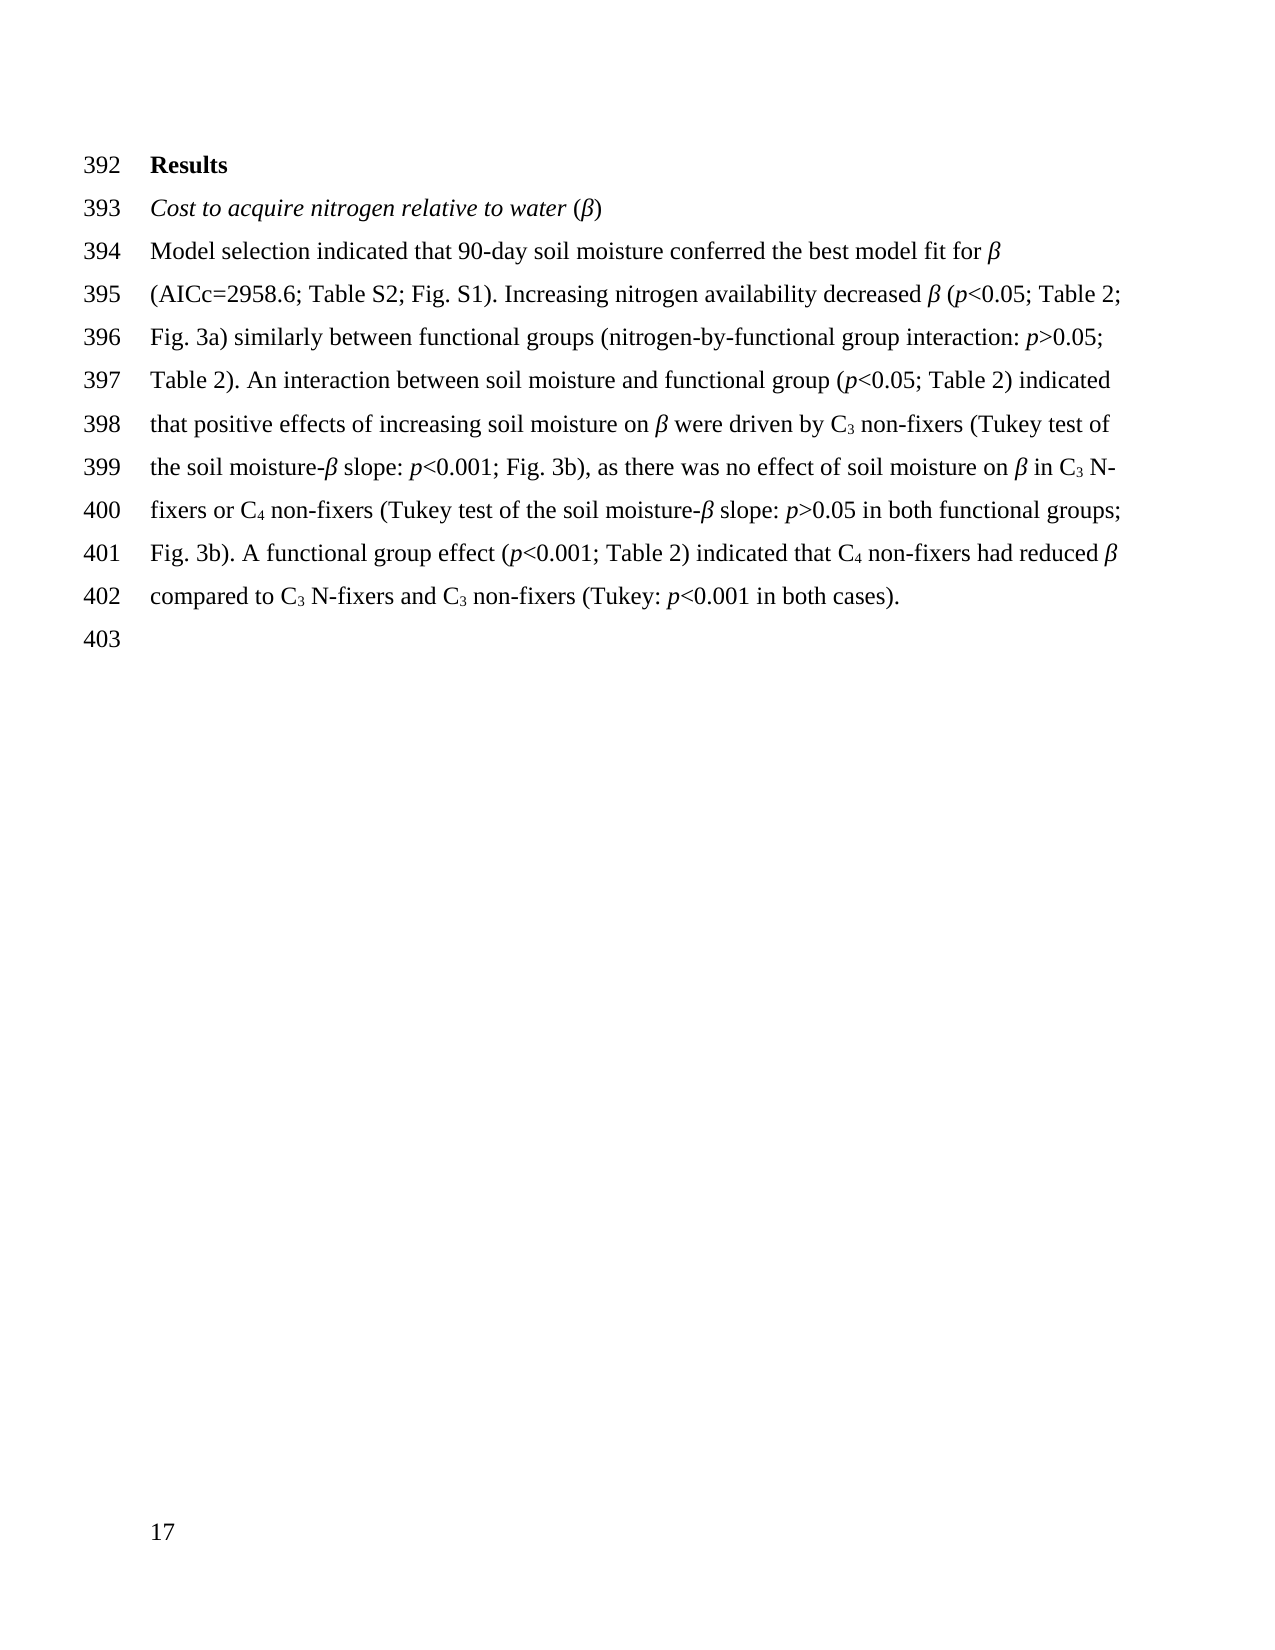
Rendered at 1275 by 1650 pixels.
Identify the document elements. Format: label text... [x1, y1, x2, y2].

text Model selection indicated that 90-day soil moisture conferred the best model fit for β (AICc=2958.6; Table S2; Fig. S1). Increasing nitrogen availability decreased β (p<0.05; Table 2; Fig. 3a) similarly between functional groups (nitrogen-by-functional group interaction: p>0.05; Table 2). An interaction between soil moisture and functional group (p<0.05; Table 2) indicated that positive effects of increasing soil moisture on β were driven by C3 non-fixers (Tukey test of the soil moisture-β slope: p<0.001; Fig. 3b), as there was no effect of soil moisture on β in C3 N-fixers or C4 non-fixers (Tukey test of the soil moisture-β slope: p>0.05 in both functional groups; Fig. 3b). A functional group effect (p<0.001; Table 2) indicated that C4 non-fixers had reduced β compared to C3 N-fixers and C3 non-fixers (Tukey: p<0.001 in both cases). [150, 236, 1125, 610]
text Cost to acquire nitrogen relative to water (β) [150, 193, 1125, 222]
text Results [150, 150, 1125, 179]
